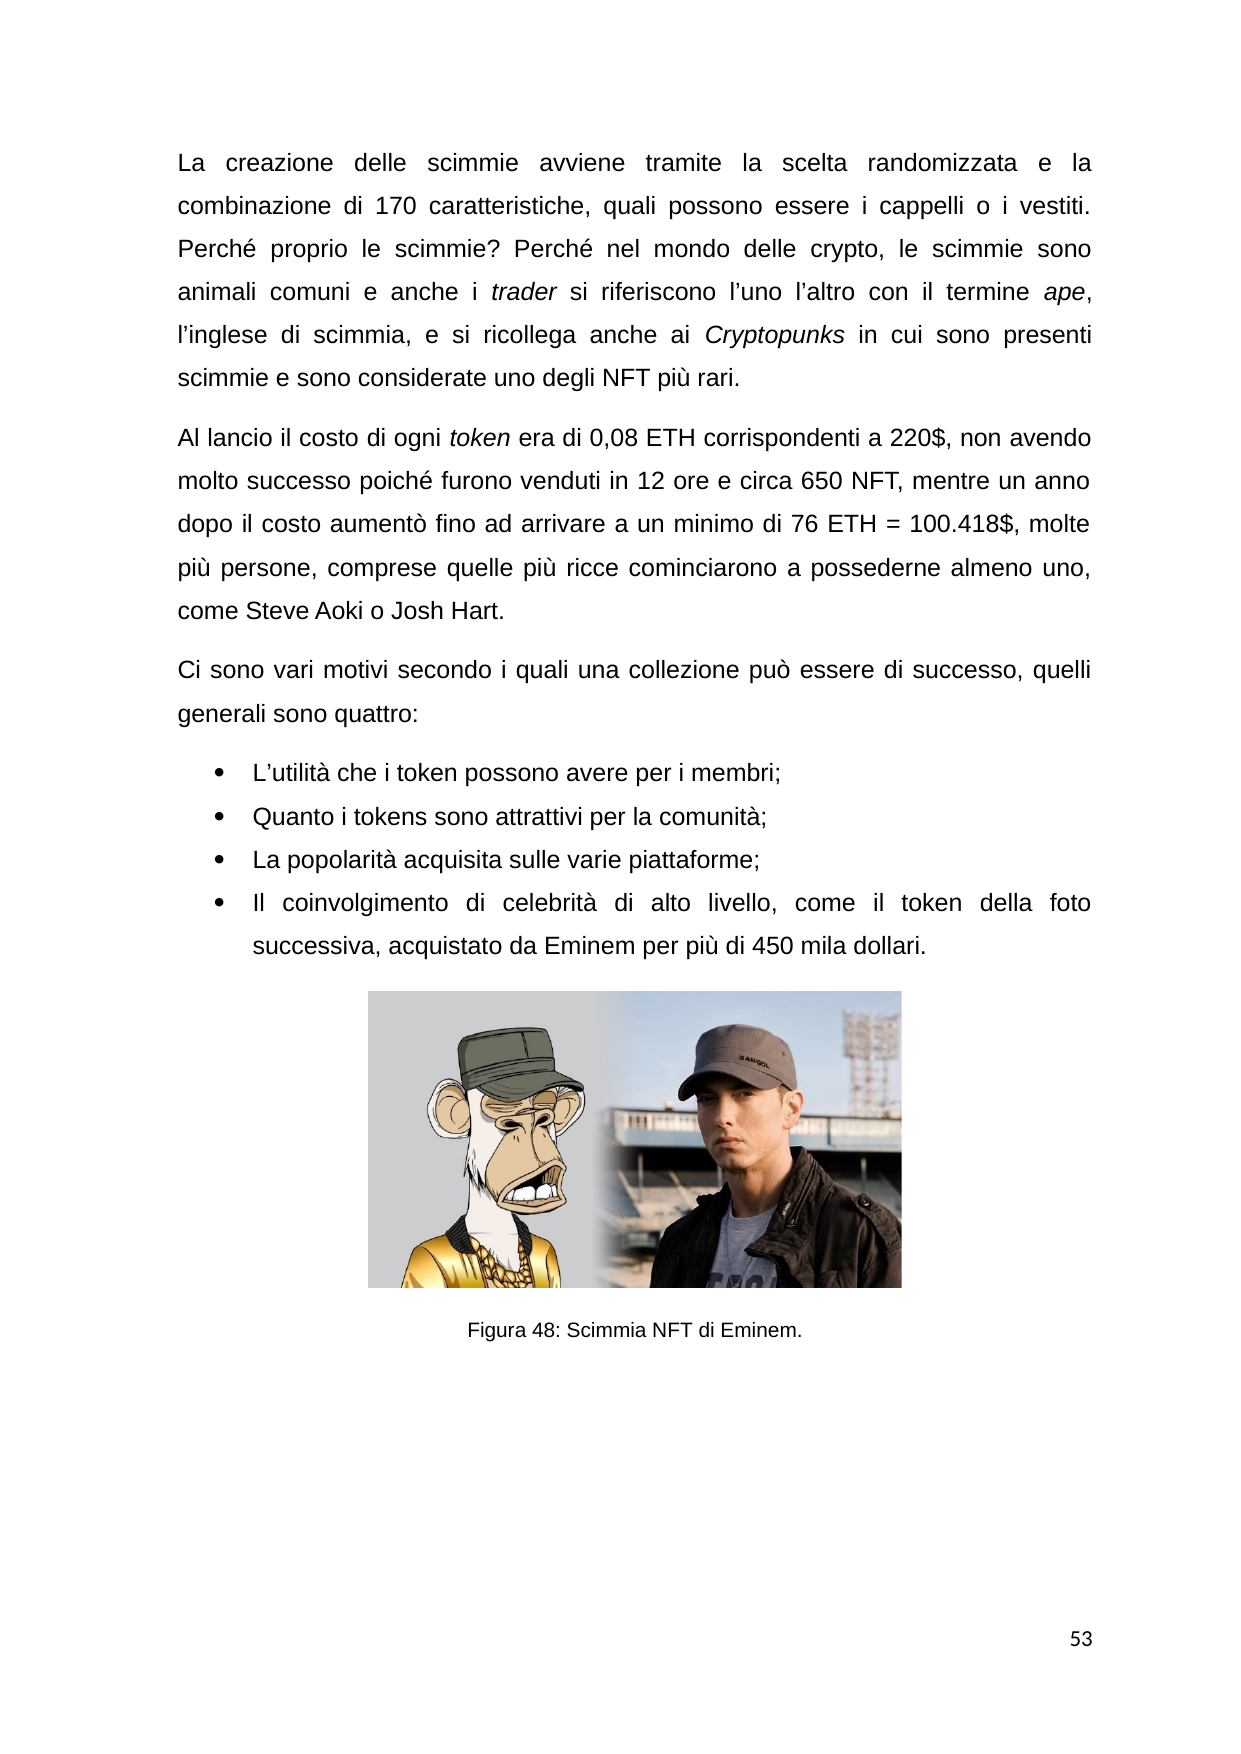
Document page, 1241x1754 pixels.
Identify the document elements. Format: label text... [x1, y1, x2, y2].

list Quanto i tokens sono attrattivi per la comunità; [215, 802, 1092, 830]
text Ci sono vari motivi secondo i quali una collezione può essere di successo, quelli generali sono quattro: [177, 655, 1092, 727]
text Al lancio il costo di ogni token era di 0,08 ETH corrispondenti a 220$, non avendo molto successo poiché furono venduti in 12 ore e circa 650 NFT, mentre un anno dopo il costo aumentò fino ad arrivare a un minimo di 76 ETH = 100.418$, molte più persone, comprese quelle più ricce cominciarono a possederne almeno uno, come Steve Aoki o Josh Hart. [177, 423, 1092, 624]
text Figura 48: Scimmia NFT di Eminem. [177, 1318, 1092, 1342]
picture [368, 991, 902, 1288]
text La creazione delle scimmie avviene tramite la scelta randomizzata e la combinazione di 170 caratteristiche, quali possono essere i cappelli o i vestiti. Perché proprio le scimmie? Perché nel mondo delle crypto, le scimmie sono animali comuni e anche i trader si riferiscono l’uno l’altro con il termine ape, l’inglese di scimmia, e si ricollega anche ai Cryptopunks in cui sono presenti scimmie e sono considerate uno degli NFT più rari. [177, 148, 1092, 392]
list La popolarità acquisita sulle varie piattaforme; [215, 845, 1092, 874]
list L’utilità che i token possono avere per i membri; [215, 758, 1092, 787]
list Il coinvolgimento di celebrità di alto livello, come il token della foto successiva, acquistato da Eminem per più di 450 mila dollari. [215, 888, 1092, 960]
